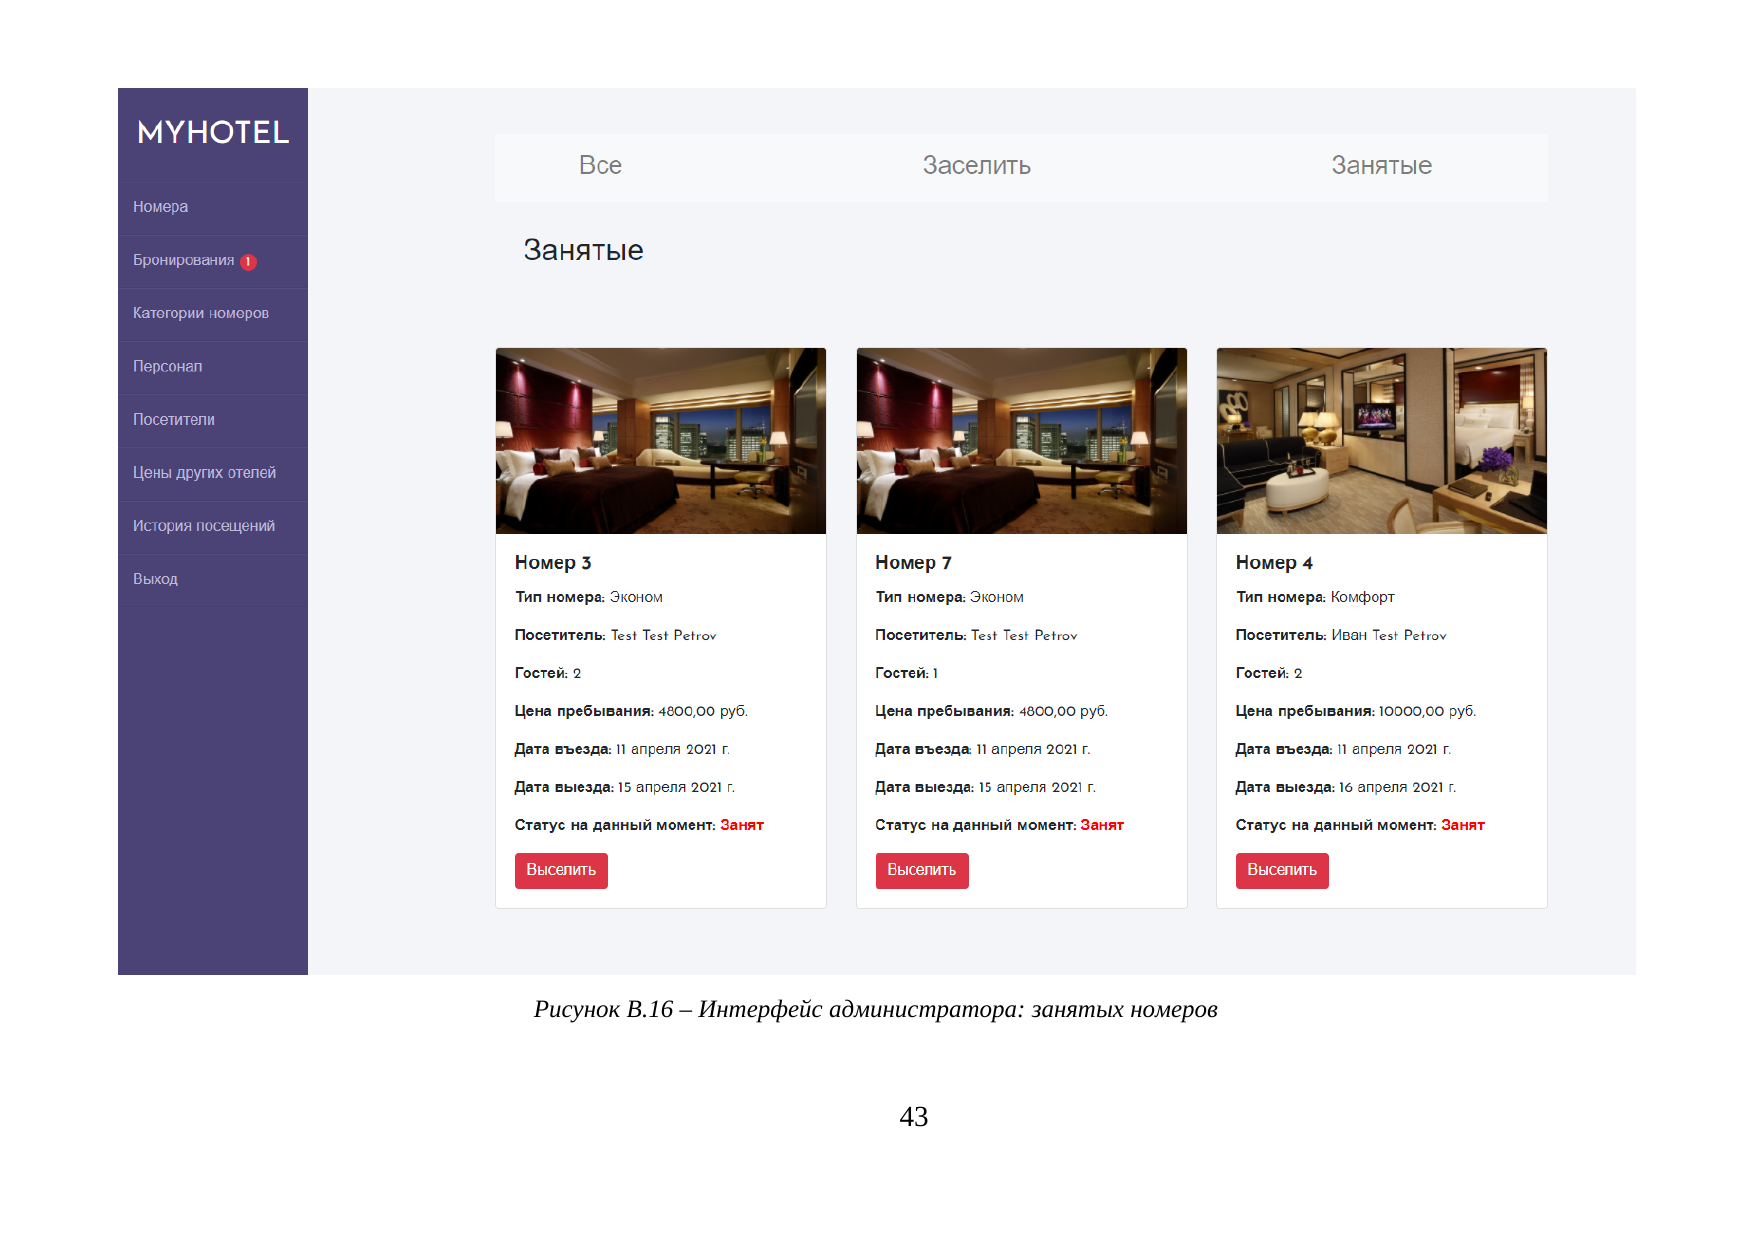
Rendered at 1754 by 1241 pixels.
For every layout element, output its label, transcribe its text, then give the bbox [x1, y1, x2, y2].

picture [118, 88, 1636, 975]
text Рисунок В.16 – Интерфейс администратора: занятых номеров [118, 994, 1636, 1023]
